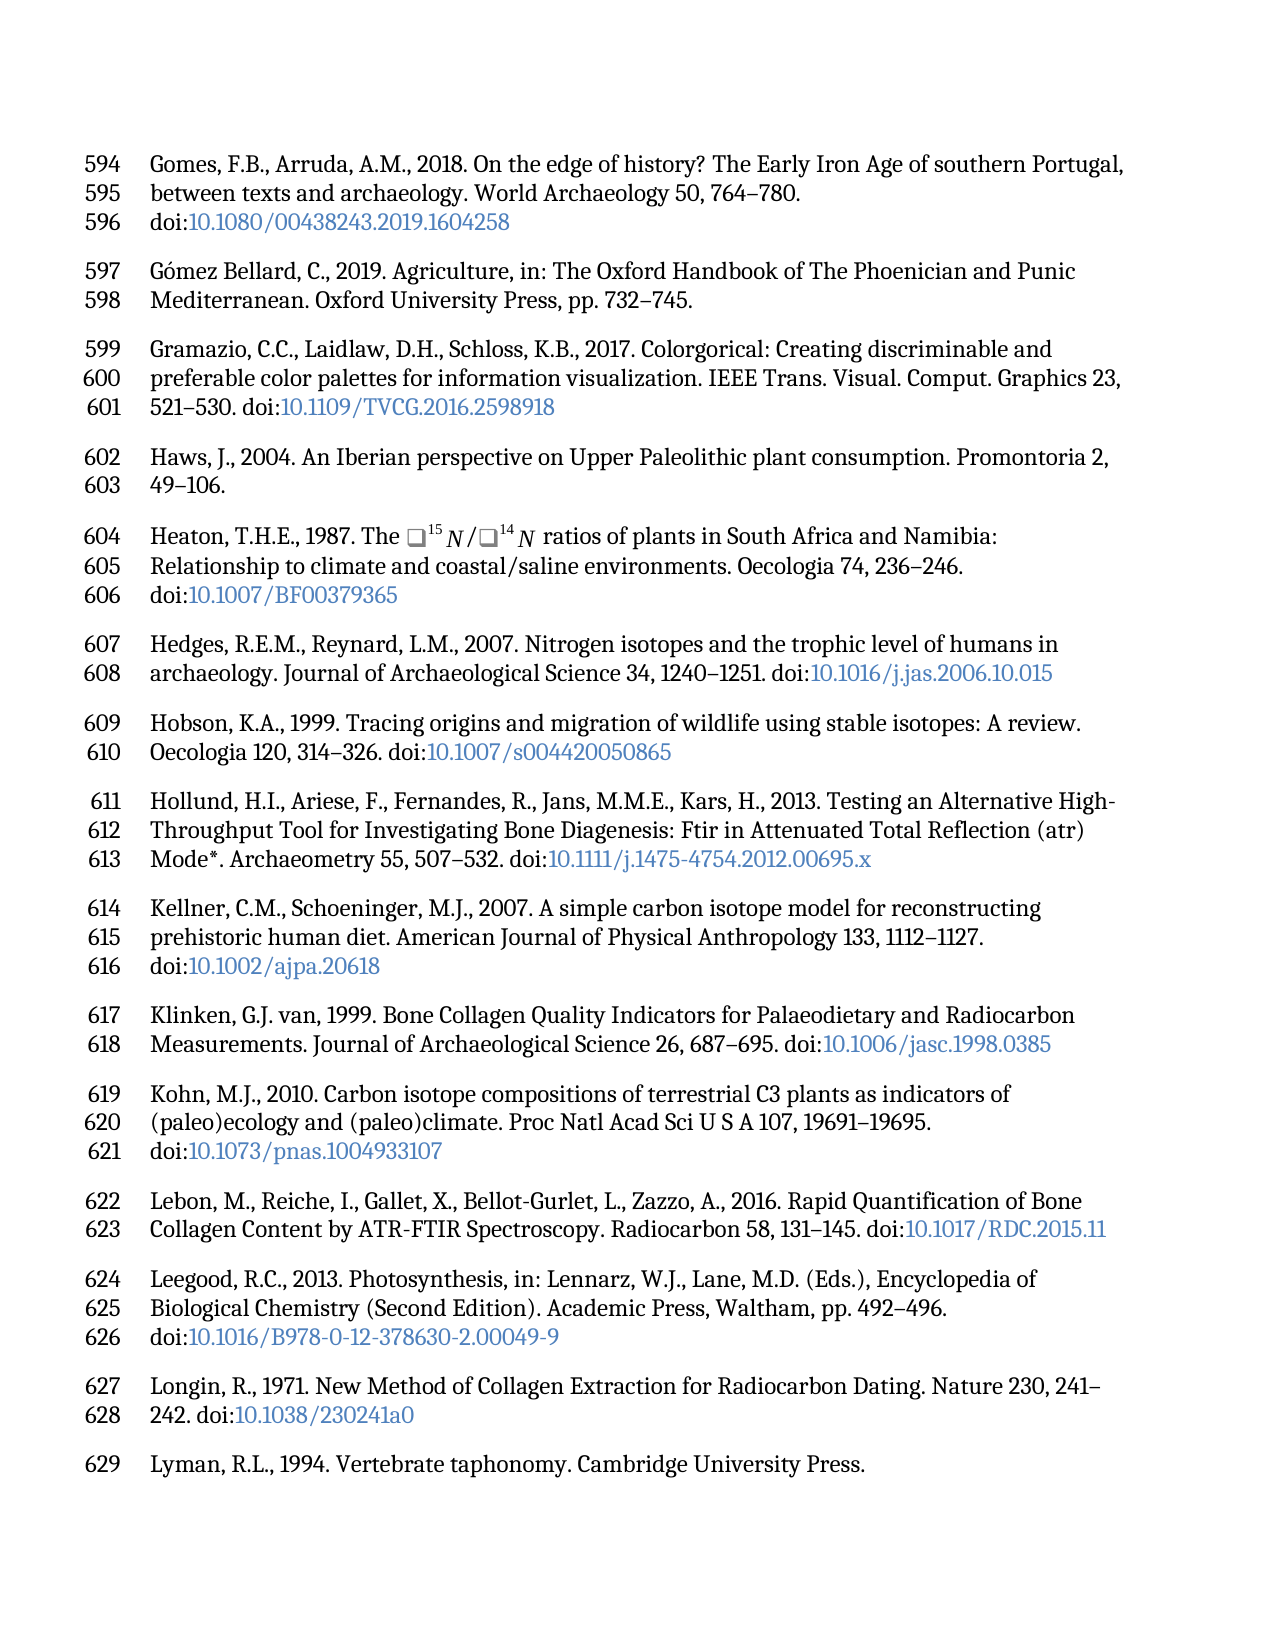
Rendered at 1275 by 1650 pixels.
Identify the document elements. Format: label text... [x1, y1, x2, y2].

text Hobson, K.A., 1999. Tracing origins and migration of wildlife using stable isotopes: A review. Oecologia 120, 314–326. doi:10.1007/s004420050865 [150, 709, 1125, 766]
text Kellner, C.M., Schoeninger, M.J., 2007. A simple carbon isotope model for reconstructing prehistoric human diet. American Journal of Physical Anthropology 133, 1112–1127. doi:10.1002/ajpa.20618 [150, 894, 1125, 980]
text Lyman, R.L., 1994. Vertebrate taphonomy. Cambridge University Press. [150, 1450, 1125, 1479]
text Gomes, F.B., Arruda, A.M., 2018. On the edge of history? The Early Iron Age of southern Portugal, between texts and archaeology. World Archaeology 50, 764–780. doi:10.1080/00438243.2019.1604258 [150, 150, 1125, 236]
text Hollund, H.I., Ariese, F., Fernandes, R., Jans, M.M.E., Kars, H., 2013. Testing an Alternative High-Throughput Tool for Investigating Bone Diagenesis: Ftir in Attenuated Total Reflection (atr) Mode*. Archaeometry 55, 507–532. doi:10.1111/j.1475-4754.2012.00695.x [150, 787, 1125, 873]
text Leegood, R.C., 2013. Photosynthesis, in: Lennarz, W.J., Lane, M.D. (Eds.), Encyclopedia of Biological Chemistry (Second Edition). Academic Press, Waltham, pp. 492–496. doi:10.1016/B978-0-12-378630-2.00049-9 [150, 1265, 1125, 1351]
text Hedges, R.E.M., Reynard, L.M., 2007. Nitrogen isotopes and the trophic level of humans in archaeology. Journal of Archaeological Science 34, 1240–1251. doi:10.1016/j.jas.2006.10.015 [150, 630, 1125, 688]
text Gómez Bellard, C., 2019. Agriculture, in: The Oxford Handbook of The Phoenician and Punic Mediterranean. Oxford University Press, pp. 732–745. [150, 257, 1125, 314]
text Klinken, G.J. van, 1999. Bone Collagen Quality Indicators for Palaeodietary and Radiocarbon Measurements. Journal of Archaeological Science 26, 687–695. doi:10.1006/jasc.1998.0385 [150, 1001, 1125, 1059]
text Heaton, T.H.E., 1987. The / ratios of plants in South Africa and Namibia: Relationship to climate and coastal/saline environments. Oecologia 74, 236–246. doi:10.1007/BF00379365 [150, 521, 1125, 609]
text Gramazio, C.C., Laidlaw, D.H., Schloss, K.B., 2017. Colorgorical: Creating discriminable and preferable color palettes for information visualization. IEEE Trans. Visual. Comput. Graphics 23, 521–530. doi:10.1109/TVCG.2016.2598918 [150, 335, 1125, 422]
text Lebon, M., Reiche, I., Gallet, X., Bellot-Gurlet, L., Zazzo, A., 2016. Rapid Quantification of Bone Collagen Content by ATR-FTIR Spectroscopy. Radiocarbon 58, 131–145. doi:10.1017/RDC.2015.11 [150, 1187, 1125, 1244]
text Kohn, M.J., 2010. Carbon isotope compositions of terrestrial C3 plants as indicators of (paleo)ecology and (paleo)climate. Proc Natl Acad Sci U S A 107, 19691–19695. doi:10.1073/pnas.1004933107 [150, 1079, 1125, 1166]
text Longin, R., 1971. New Method of Collagen Extraction for Radiocarbon Dating. Nature 230, 241–242. doi:10.1038/230241a0 [150, 1372, 1125, 1429]
text Haws, J., 2004. An Iberian perspective on Upper Paleolithic plant consumption. Promontoria 2, 49–106. [150, 442, 1125, 500]
